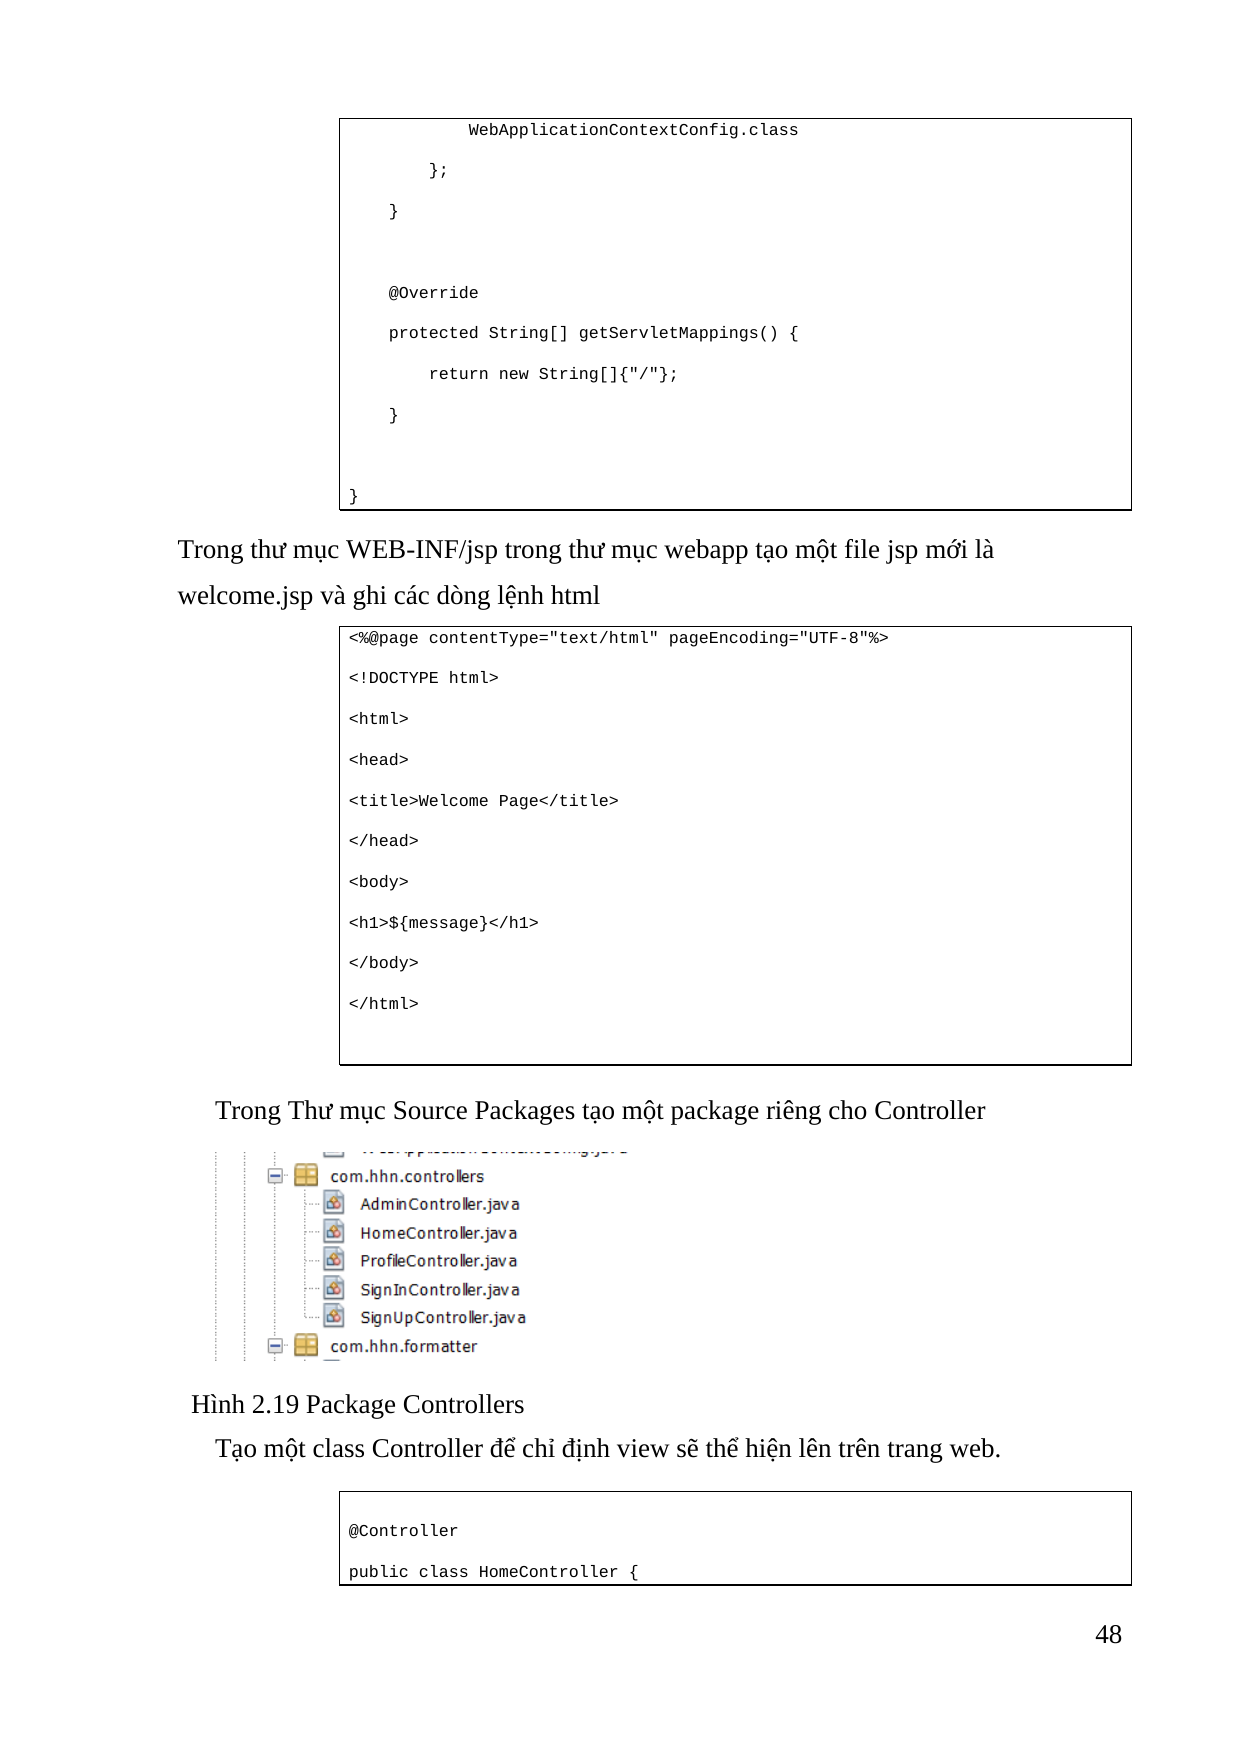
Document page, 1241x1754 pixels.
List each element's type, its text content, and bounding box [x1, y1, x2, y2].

text WebApplicationContextConfig.class [340, 119, 1131, 140]
text public class HomeController { [340, 1560, 1131, 1584]
text </body> [340, 952, 1131, 974]
text Tạo một class Controller để chỉ định view sẽ thể hiện lên trên trang web. [215, 1432, 1122, 1463]
text } [340, 199, 1131, 222]
text protected String[] getServletMappings() { [340, 322, 1131, 344]
text <html> [340, 707, 1131, 729]
text return new String[]{"/"}; [340, 362, 1131, 384]
picture [214, 1152, 738, 1361]
text <head> [340, 748, 1131, 770]
text <%@page contentType="text/html" pageEncoding="UTF-8"%> [340, 627, 1131, 648]
text @Controller [340, 1492, 1131, 1541]
text Trong thư mục WEB-INF/jsp trong thư mục webapp tạo một file jsp mới là welcome.jsp và ghi các dòng lệnh html [177, 533, 1122, 611]
text }; [340, 159, 1131, 181]
text Trong Thư mục Source Packages tạo một package riêng cho Controller [215, 1094, 1122, 1125]
text } [340, 403, 1131, 425]
text </html> </html> [340, 993, 1131, 1064]
text <h1>${message}</h1> [340, 911, 1131, 933]
text <title>Welcome Page</title> [340, 789, 1131, 811]
text Hình 2.19 Package Controllers [177, 1388, 1122, 1419]
text </head> [340, 830, 1131, 852]
text <!DOCTYPE html> [340, 667, 1131, 689]
text <body> [340, 870, 1131, 892]
text } [340, 485, 1131, 509]
text @Override [340, 281, 1131, 303]
